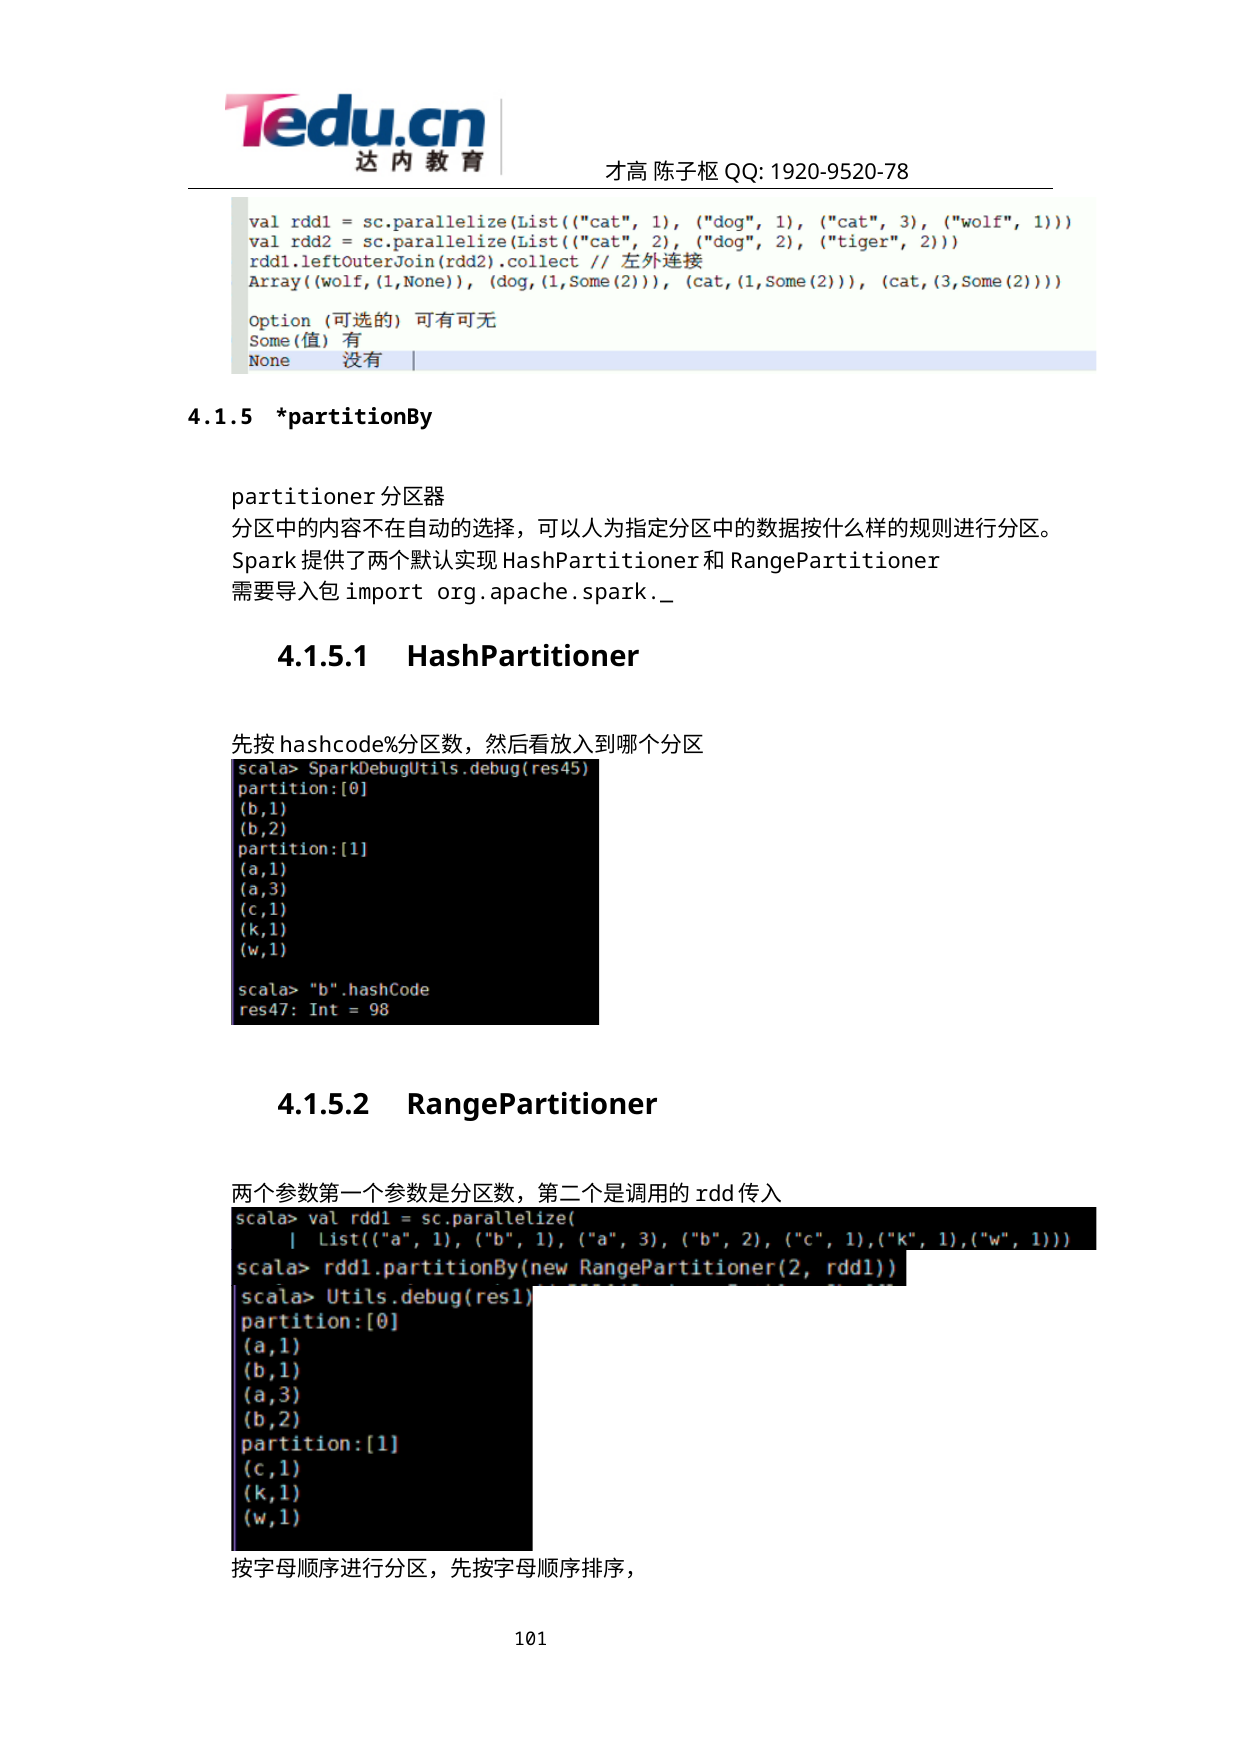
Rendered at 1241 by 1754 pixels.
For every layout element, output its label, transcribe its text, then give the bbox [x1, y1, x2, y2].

text 两个参数第一个参数是分区数，第二个是调用的rdd传入 [187, 1176, 1053, 1207]
text 按字母顺序进行分区，先按字母顺序排序， [187, 1551, 1053, 1583]
picture [225, 88, 507, 180]
text partitioner分区器 [187, 479, 1053, 511]
text Spark提供了两个默认实现HashPartitioner和RangePartitioner [187, 543, 1053, 574]
picture [231, 759, 600, 1025]
subtitle RangePartitioner [277, 1083, 1053, 1123]
picture [231, 197, 1097, 374]
text 需要导入包import org.apache.spark._ [187, 574, 1053, 606]
subtitle HashPartitioner [277, 635, 1053, 675]
text 先按hashcode%分区数，然后看放入到哪个分区 [187, 727, 1053, 759]
subtitle *partitionBy [187, 401, 1031, 430]
text 分区中的内容不在自动的选择，可以人为指定分区中的数据按什么样的规则进行分区。 [187, 511, 1053, 543]
picture [231, 1207, 1097, 1551]
